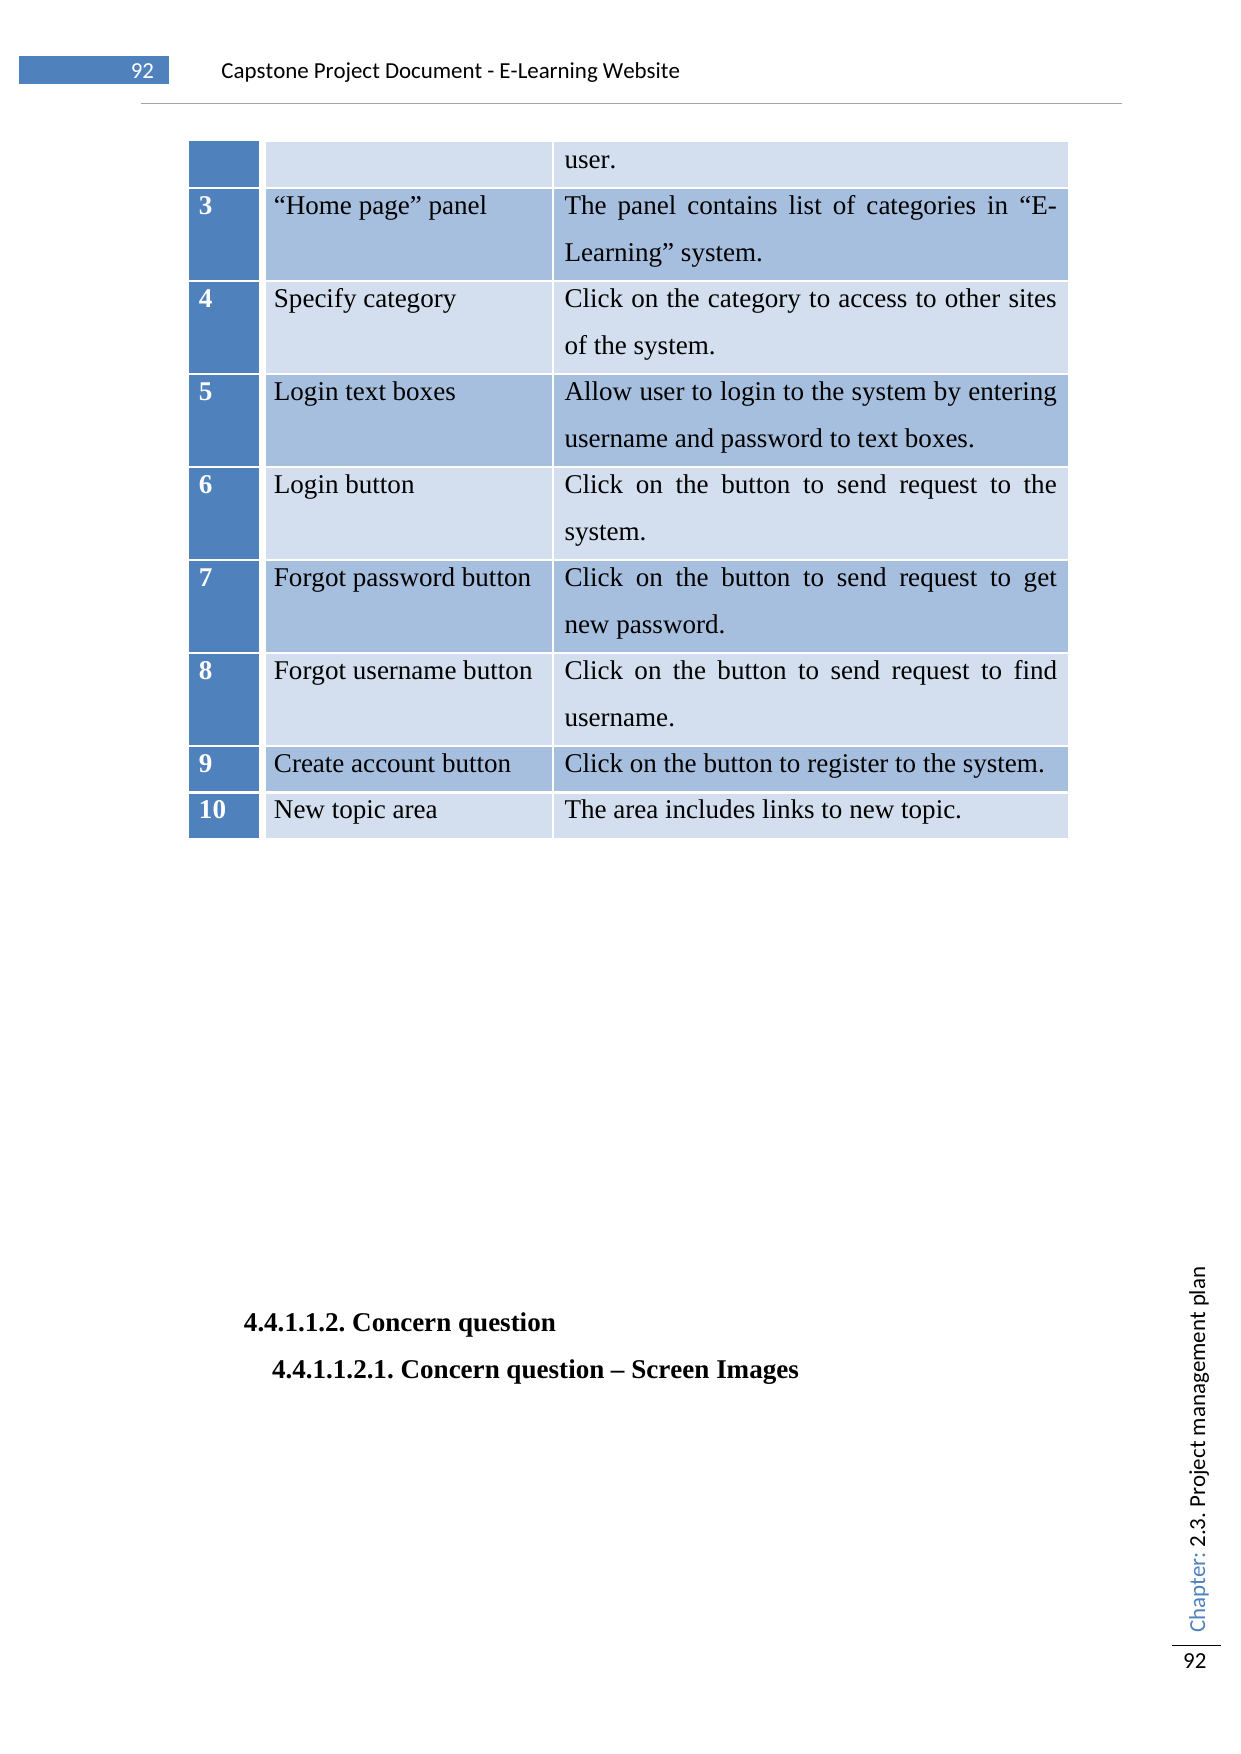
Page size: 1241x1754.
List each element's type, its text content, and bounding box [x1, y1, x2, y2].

table_cell Click on the button to send request to find username. [554, 654, 1068, 745]
table_cell The area includes links to new topic. [554, 794, 1068, 838]
table_cell 10 [189, 794, 259, 838]
table_cell Create account button [266, 747, 552, 791]
text 4.4.1.1.2.1. Concern question – Screen Images [272, 1353, 1122, 1384]
table_cell 2 [189, 141, 259, 187]
table_cell 5 [189, 375, 259, 466]
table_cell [554, 142, 1068, 187]
table_cell 4 [189, 282, 259, 373]
table_cell Login text boxes [266, 375, 552, 466]
table_cell 6 [189, 468, 259, 559]
table_cell Specify category [266, 282, 552, 373]
table_cell 7 [189, 561, 259, 652]
table_cell Login button [266, 468, 552, 559]
table_cell Forgot username button [266, 654, 552, 745]
table_cell The panel contains list of categories in “E-Learning” system. [554, 189, 1068, 280]
text 4.4.1.1.2. Concern question [244, 1307, 1122, 1338]
table_cell “Home page” panel [266, 189, 552, 280]
table_cell Click on the button to send request to get new password. [554, 561, 1068, 652]
table_cell Body content [266, 142, 552, 187]
table_cell Allow user to login to the system by entering username and password to text boxes. [554, 375, 1068, 466]
table_cell 3 [189, 189, 259, 280]
table_cell Click on the category to access to other sites of the system. [554, 282, 1068, 373]
table_cell New topic area [266, 794, 552, 838]
table_cell Click on the button to register to the system. [554, 747, 1068, 791]
table_cell 8 [189, 654, 259, 745]
table_cell Forgot password button [266, 561, 552, 652]
table_cell Click on the button to send request to the system. [554, 468, 1068, 559]
table_cell 9 [189, 747, 259, 791]
